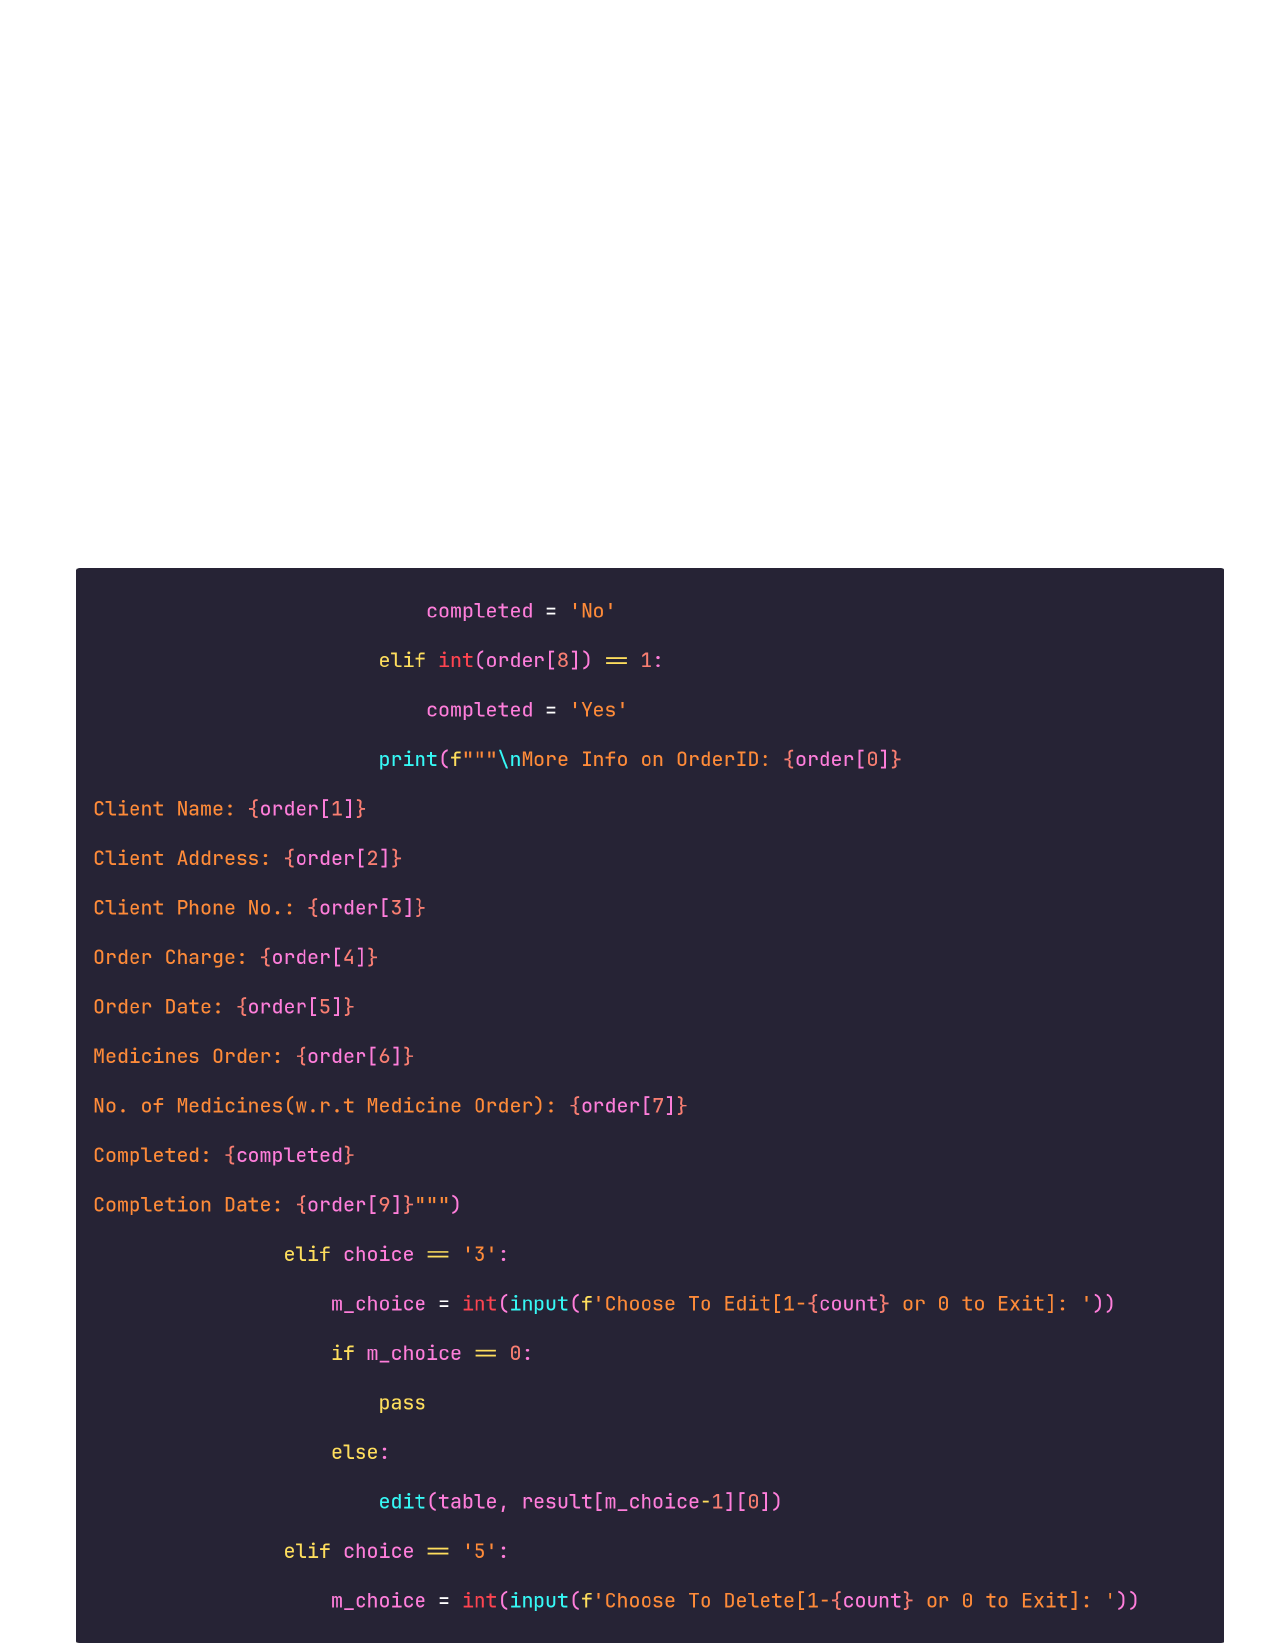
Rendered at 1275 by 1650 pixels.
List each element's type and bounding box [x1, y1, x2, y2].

picture [76, 568, 1224, 1643]
